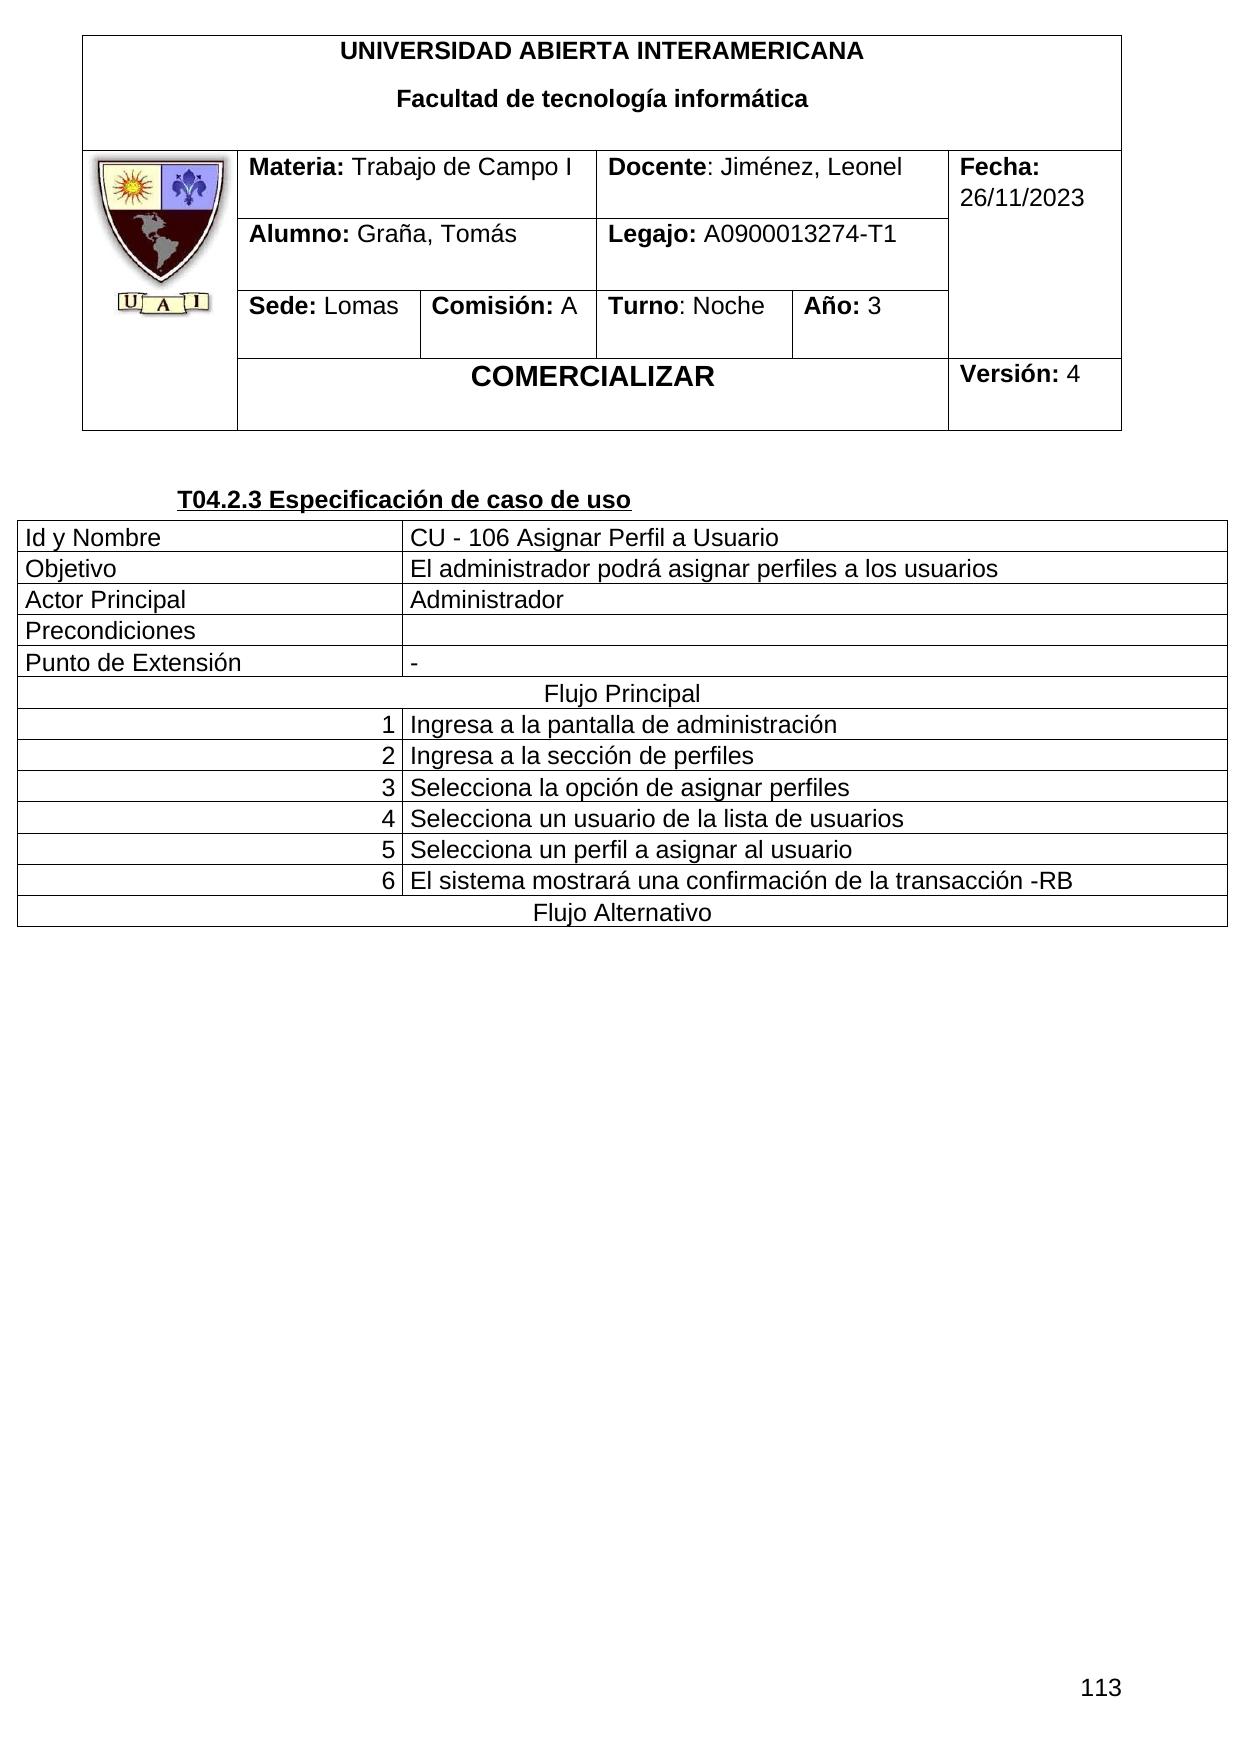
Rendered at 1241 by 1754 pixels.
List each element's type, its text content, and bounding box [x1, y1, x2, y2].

table_cell Ingresa a la sección de perfiles [403, 740, 1227, 770]
table_cell Actor Principal [18, 584, 402, 614]
table_cell Objetivo [18, 552, 402, 582]
table_cell Flujo Alternativo [18, 896, 1227, 926]
table_cell 4 [18, 802, 402, 832]
table_cell Selecciona un usuario de la lista de usuarios [403, 802, 1227, 832]
table_cell Administrador [403, 584, 1227, 614]
table_cell 6 [18, 865, 402, 895]
table_cell Precondiciones [18, 615, 402, 645]
table_header CU - 106 Asignar Perfil a Usuario [403, 521, 1227, 551]
picture [87, 151, 234, 320]
table_header Id y Nombre [18, 521, 402, 551]
table_cell Selecciona un perfil a asignar al usuario [403, 834, 1227, 864]
table_cell - [403, 646, 1227, 676]
table_cell El administrador podrá asignar perfiles a los usuarios [403, 552, 1227, 582]
subtitle T04.2.3 Especificación de caso de uso [177, 485, 1122, 513]
table_cell 5 [18, 834, 402, 864]
table_cell El sistema mostrará una confirmación de la transacción -RB [403, 865, 1227, 895]
table_cell 3 [18, 771, 402, 801]
table_cell Flujo Principal [18, 677, 1227, 707]
table_cell Ingresa a la pantalla de administración [403, 709, 1227, 739]
table_cell Punto de Extensión [18, 646, 402, 676]
table_cell [403, 615, 1227, 645]
table_cell 1 [18, 709, 402, 739]
table_cell 2 [18, 740, 402, 770]
table_cell Selecciona la opción de asignar perfiles [403, 771, 1227, 801]
